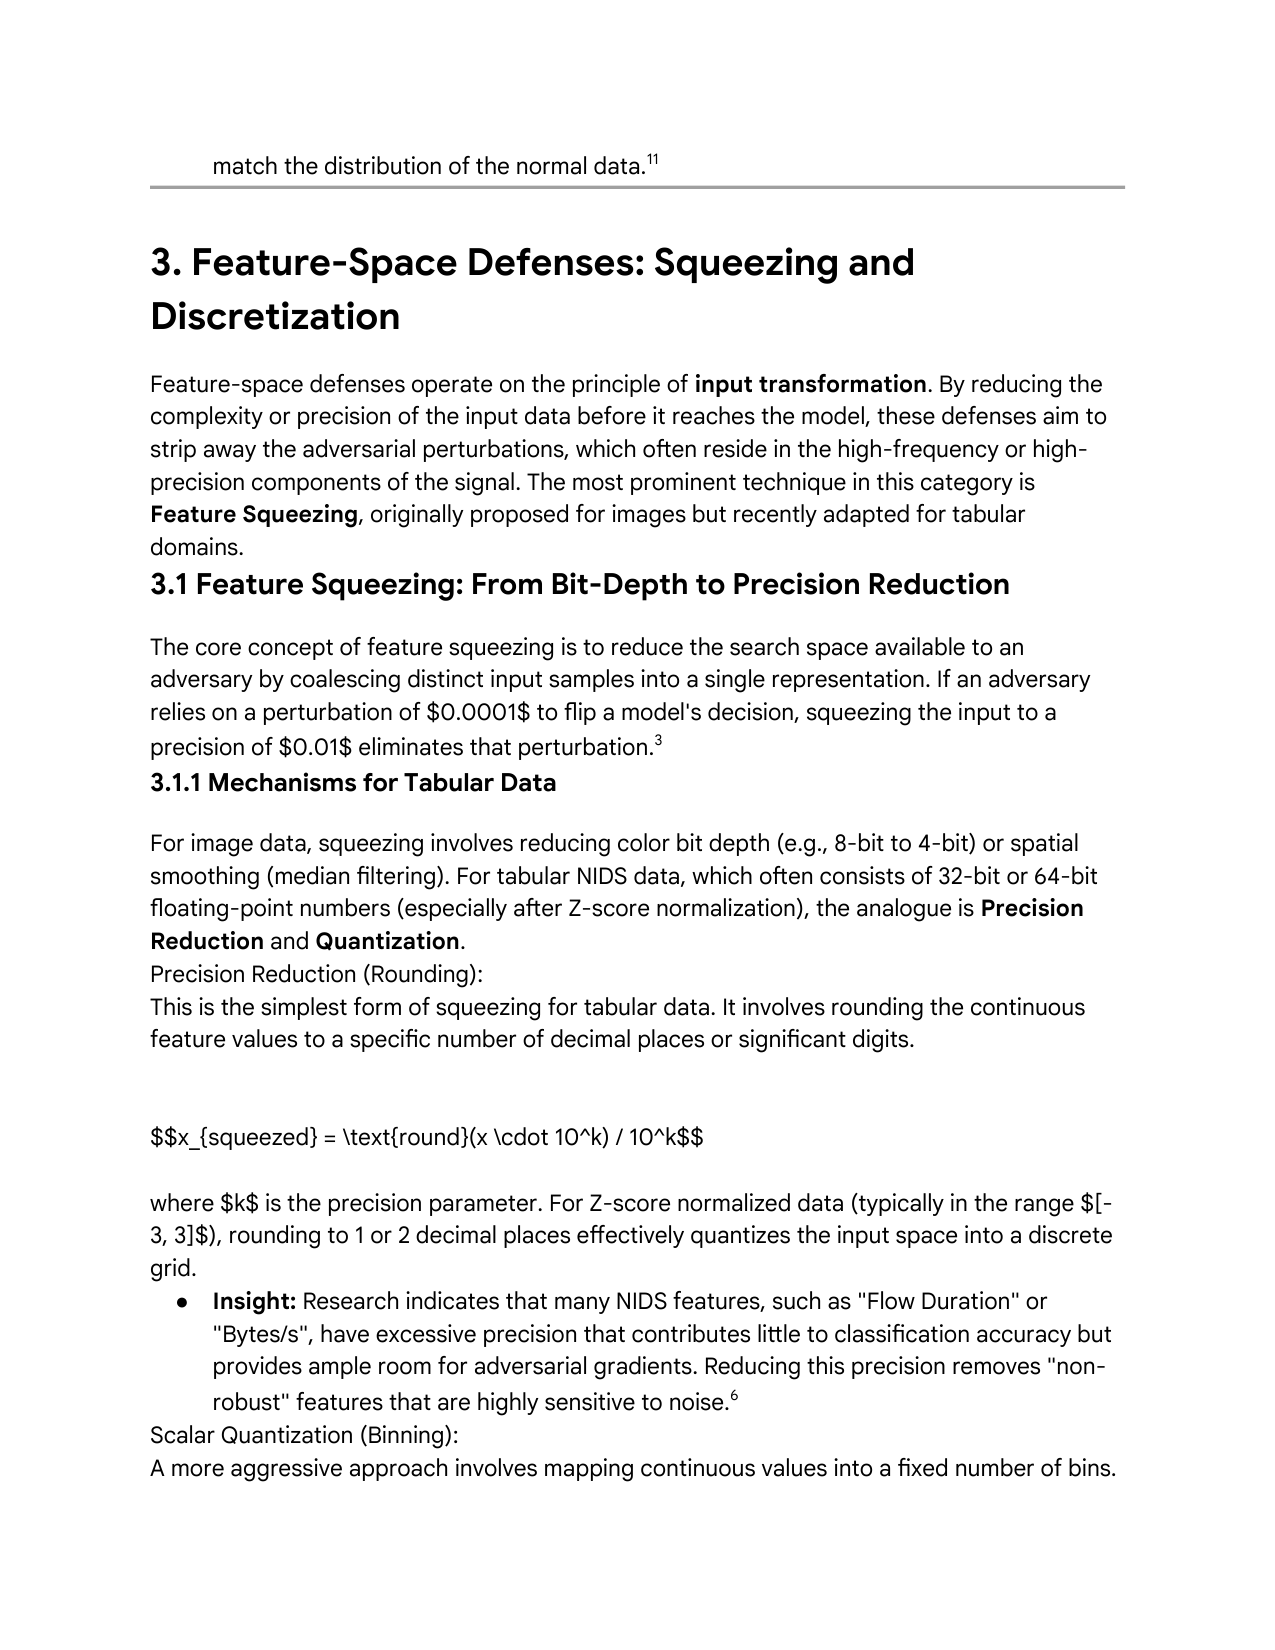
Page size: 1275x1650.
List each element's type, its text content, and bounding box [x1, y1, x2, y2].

text The core concept of feature squeezing is to reduce the search space available to an adversary by coalescing distinct input samples into a single representation. If an adversary relies on a perturbation of $0.0001$ to flip a model's decision, squeezing the input to a precision of $0.01$ eliminates that perturbation.3 [150, 633, 1125, 763]
subtitle 3.1 Feature Squeezing: From Bit-Depth to Precision Reduction [150, 566, 1125, 603]
text Precision Reduction (Rounding): [150, 960, 1125, 989]
text where $k$ is the precision parameter. For Z-score normalized data (typically in the range $[-3, 3]$), rounding to 1 or 2 decimal places effectively quantizes the input space into a discrete grid. [150, 1189, 1125, 1283]
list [175, 150, 1125, 181]
text This is the simplest form of squeezing for tabular data. It involves rounding the continuous feature values to a specific number of decimal places or significant digits. [150, 993, 1125, 1054]
text For image data, squeezing involves reducing color bit depth (e.g., 8-bit to 4-bit) or spatial smoothing (median filtering). For tabular NIDS data, which often consists of 32-bit or 64-bit floating-point numbers (especially after Z-score normalization), the analogue is Precision Reduction and Quantization. [150, 829, 1125, 956]
subtitle 3. Feature-Space Defenses: Squeezing and Discretization [150, 189, 1125, 340]
text $$x_{squeezed} = \text{round}(x \cdot 10^k) / 10^k$$ [150, 1124, 1125, 1152]
text Scalar Quantization (Binning): [150, 1421, 1125, 1450]
text Feature-space defenses operate on the principle of input transformation. By reducing the complexity or precision of the input data before it reaches the model, these defenses aim to strip away the adversarial perturbations, which often reside in the high-frequency or high-precision components of the signal. The most prominent technique in this category is Feature Squeezing, originally proposed for images but recently adapted for tabular domains. [150, 370, 1125, 562]
subtitle 3.1.1 Mechanisms for Tabular Data [150, 767, 1125, 798]
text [150, 1454, 1125, 1483]
list Insight: Research indicates that many NIDS features, such as "Flow Duration" or "Bytes/s", have excessive precision that contributes little to classification accuracy but provides ample room for adversarial gradients. Reducing this precision removes "non-robust" features that are highly sensitive to noise.6 [175, 1287, 1125, 1417]
